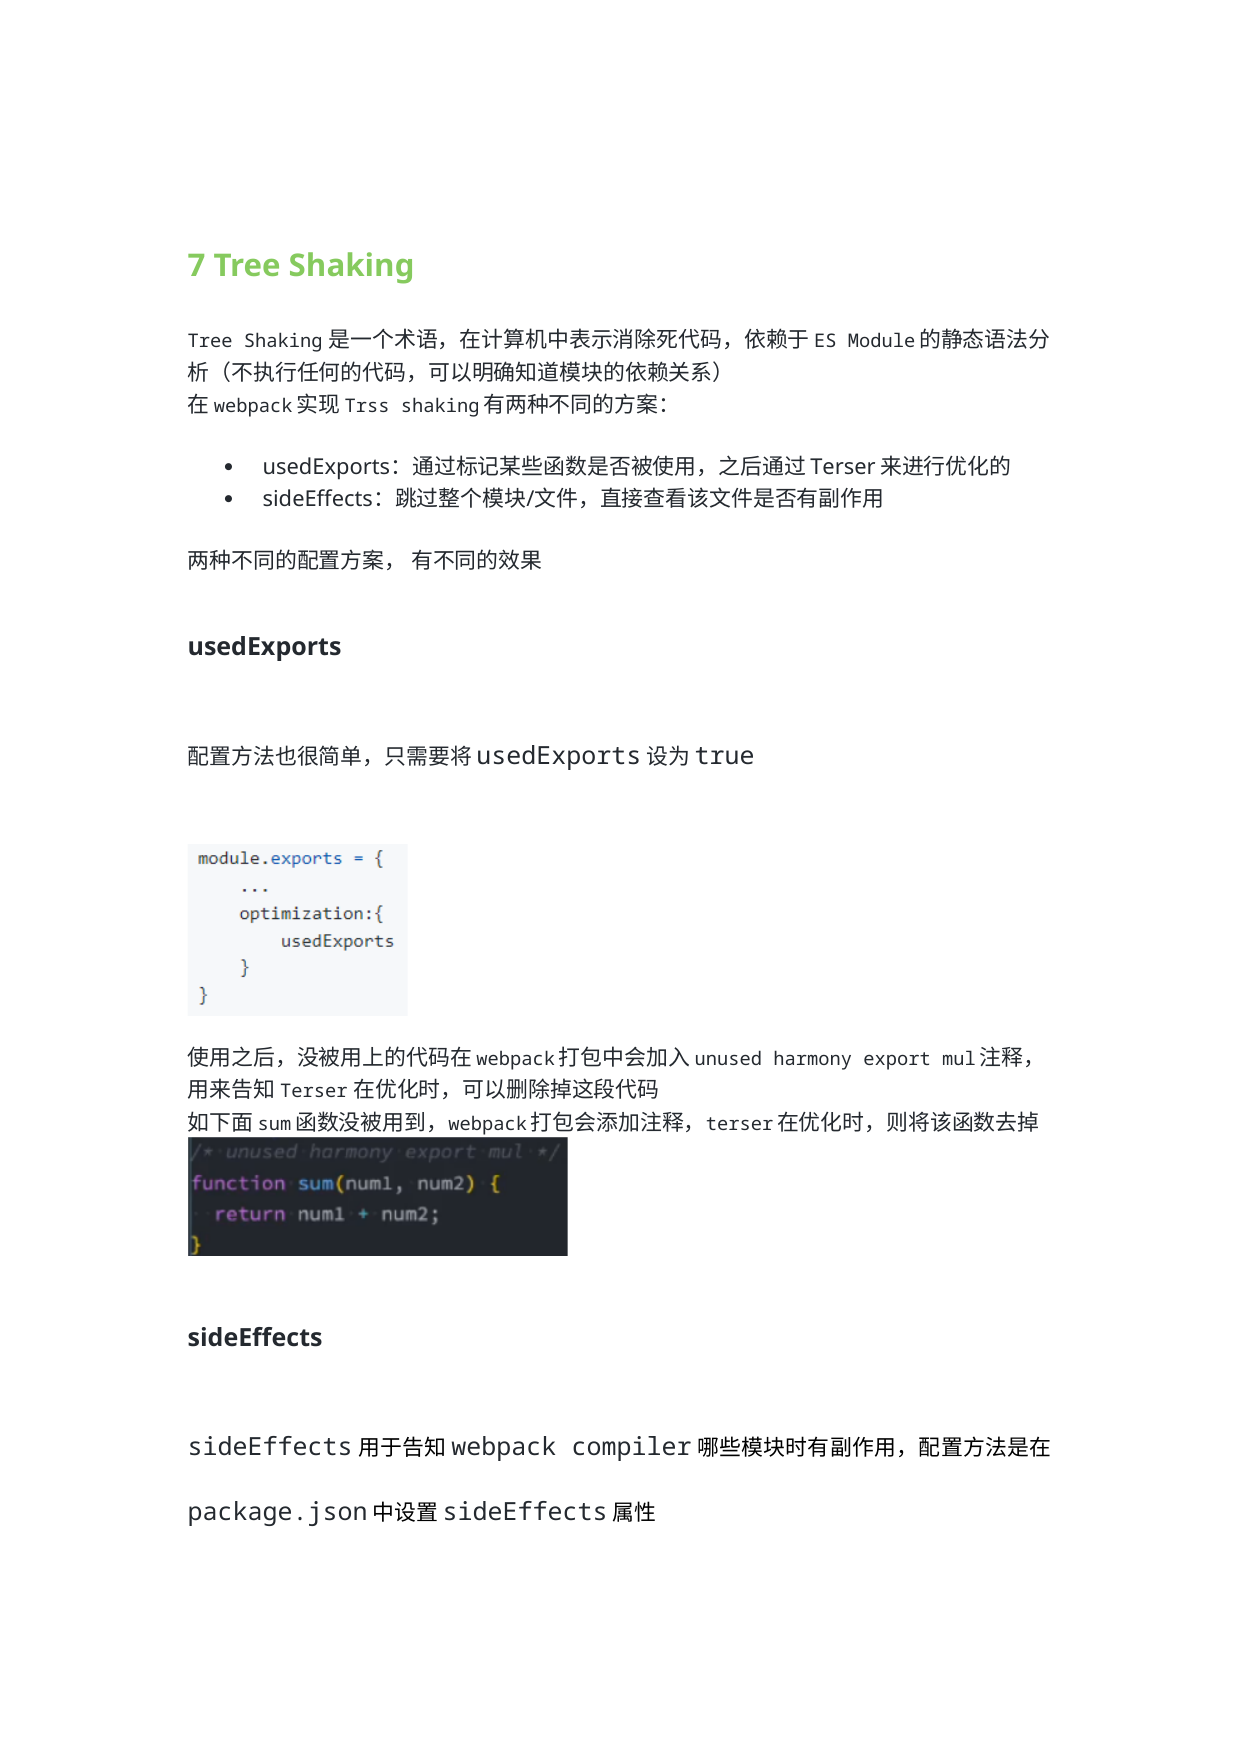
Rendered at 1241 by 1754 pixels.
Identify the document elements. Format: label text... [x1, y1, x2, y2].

text 两种不同的配置方案， 有不同的效果 [187, 543, 1053, 575]
subtitle 7 Tree Shaking [187, 232, 1053, 297]
text 配置方法也很简单，只需要将usedExports设为true [187, 722, 1053, 787]
text sideEffects用于告知webpack compiler哪些模块时有副作用，配置方法是在package.json中设置sideEffects属性 [187, 1413, 1053, 1543]
subtitle sideEffects [187, 1304, 1053, 1369]
subtitle usedExports [187, 613, 1053, 678]
text 如下面sum函数没被用到，webpack打包会添加注释，terser在优化时，则将该函数去掉 [187, 1104, 1053, 1137]
text 在webpack实现Trss shaking有两种不同的方案： [187, 387, 1053, 419]
text 使用之后，没被用上的代码在webpack打包中会加入unused harmony export mul注释，用来告知 Terser 在优化时，可以删除掉这段代码 [187, 1039, 1053, 1104]
picture [187, 844, 408, 1016]
list sideEffects：跳过整个模块/文件，直接查看该文件是否有副作用 [225, 481, 1053, 514]
text Tree Shaking 是一个术语，在计算机中表示消除死代码，依赖于ES Module的静态语法分析（不执行任何的代码，可以明确知道模块的依赖关系） [187, 322, 1053, 387]
list usedExports：通过标记某些函数是否被使用，之后通过Terser来进行优化的 [225, 449, 1053, 481]
picture [187, 1136, 568, 1256]
